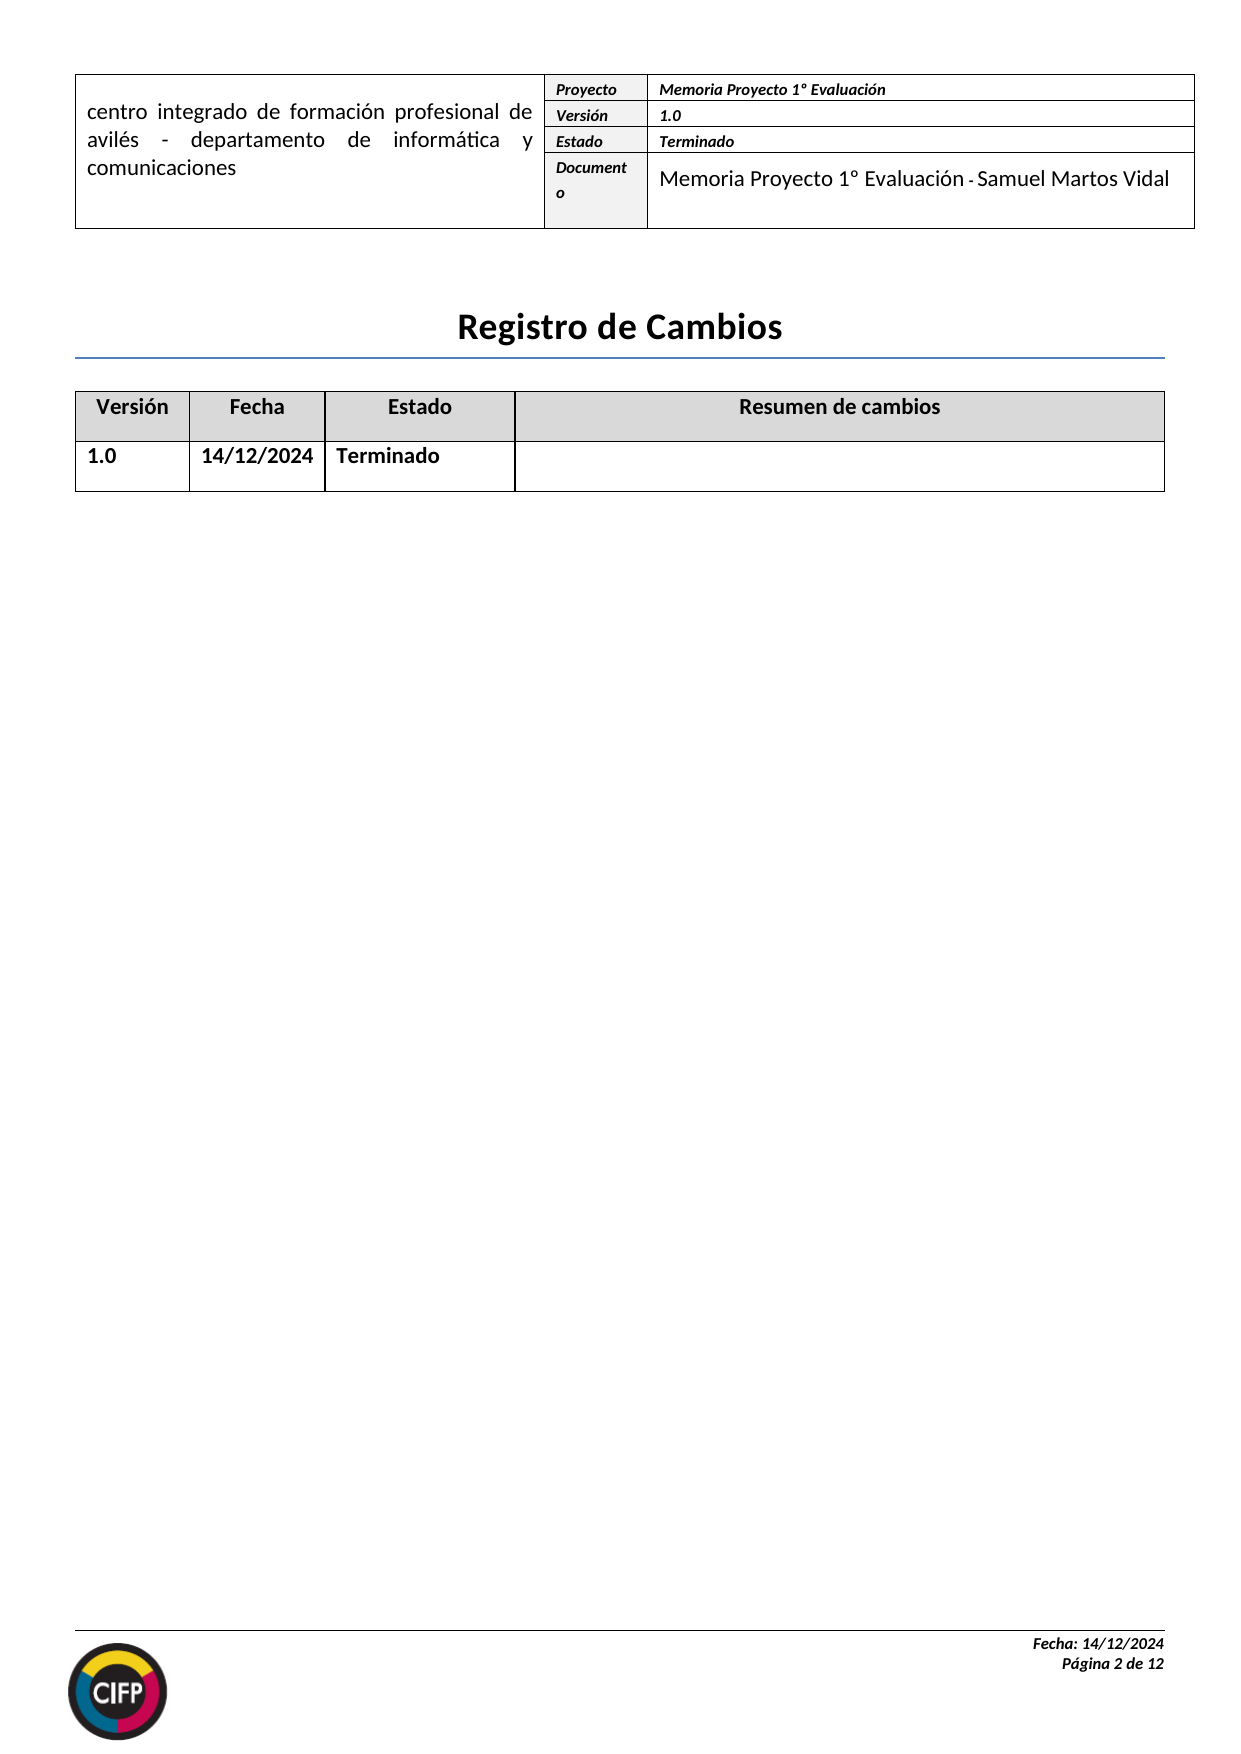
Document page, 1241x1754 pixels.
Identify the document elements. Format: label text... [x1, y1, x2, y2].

table_header Fecha [190, 392, 324, 441]
table_header Resumen de cambios [516, 392, 1164, 441]
table_cell Terminado [326, 442, 514, 491]
table_cell 14/12/2024 [190, 442, 324, 491]
title Registro de Cambios [75, 303, 1165, 357]
picture [59, 1635, 177, 1746]
table_cell 1.0 [76, 442, 189, 491]
table_header Versión [76, 392, 189, 441]
table_cell [516, 442, 1164, 491]
table_header Estado [326, 392, 514, 441]
